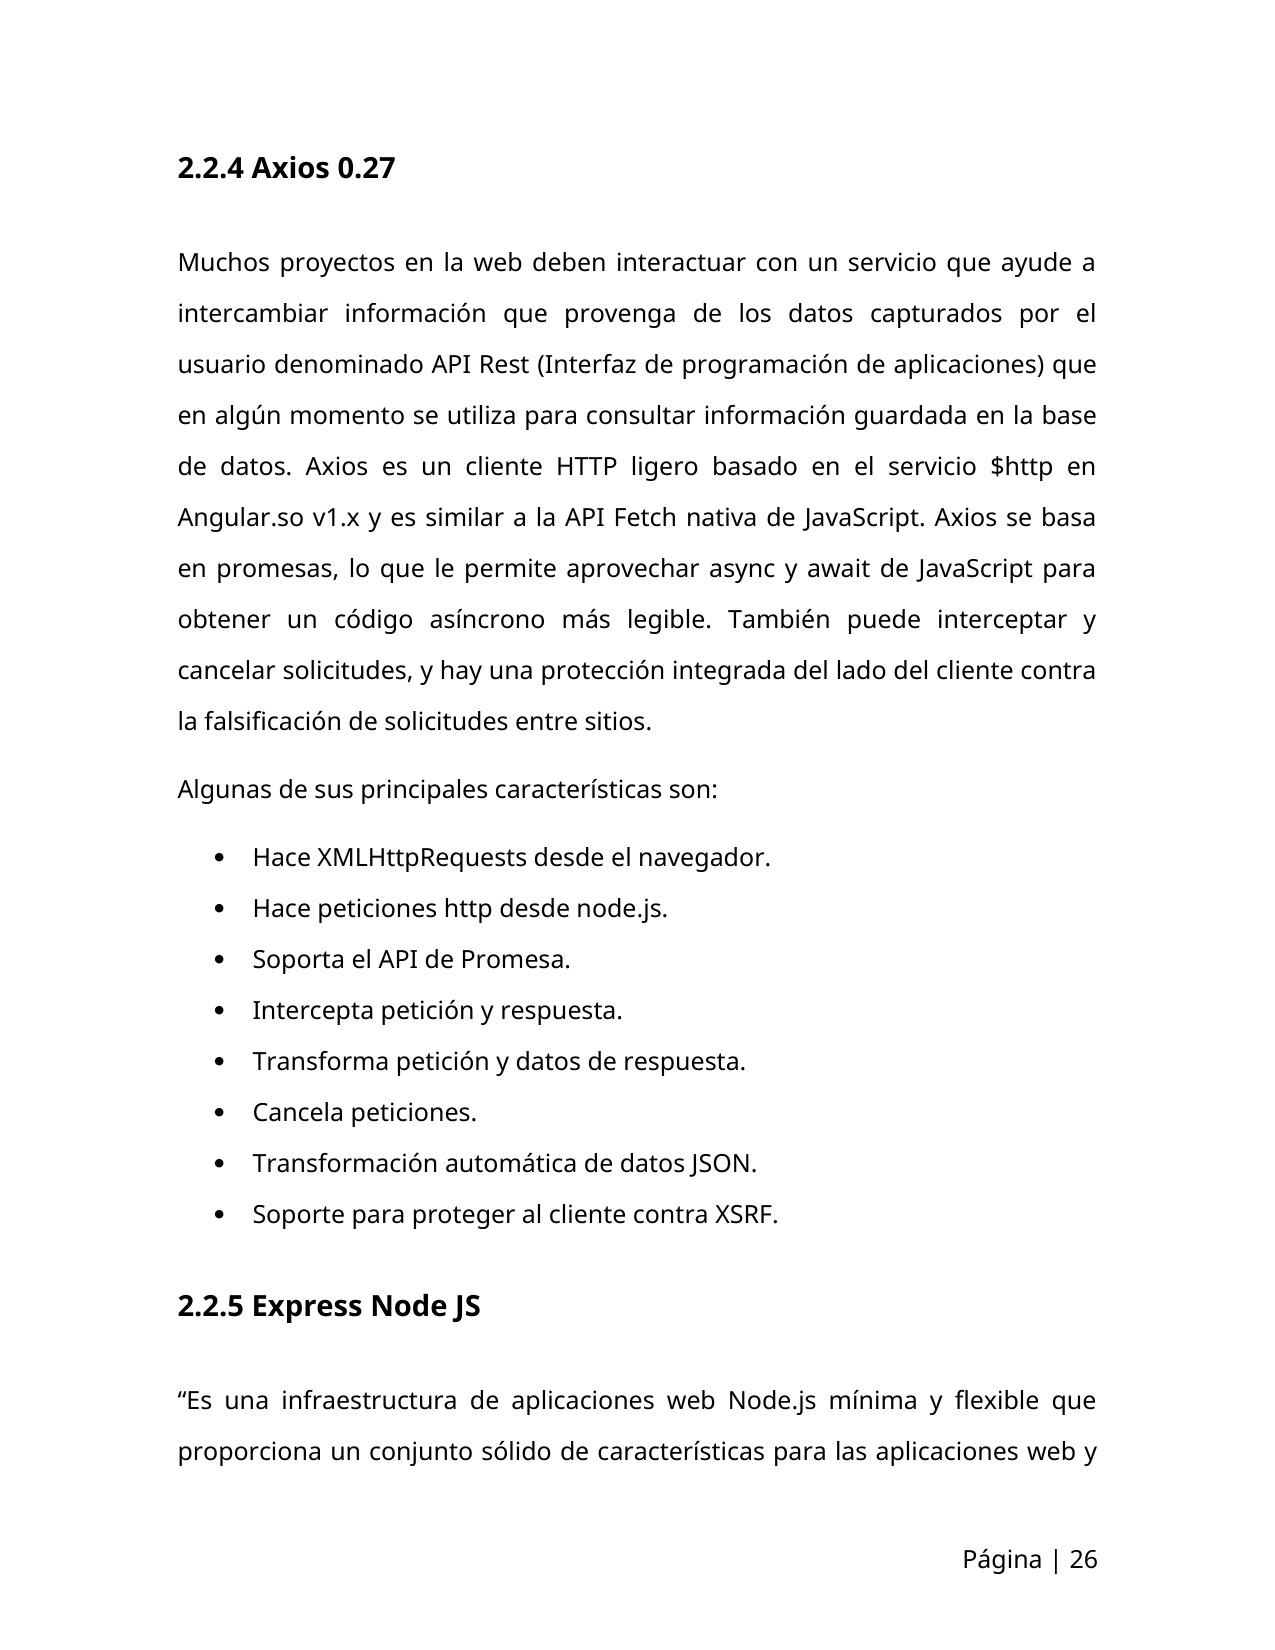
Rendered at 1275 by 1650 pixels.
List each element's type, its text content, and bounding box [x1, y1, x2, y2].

list Transformación automática de datos JSON. [215, 1146, 1098, 1180]
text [177, 1382, 1098, 1467]
text Algunas de sus principales características son: [177, 772, 1098, 806]
list Transforma petición y datos de respuesta. [215, 1044, 1098, 1078]
list Soporte para proteger al cliente contra XSRF. [215, 1197, 1098, 1231]
list Hace XMLHttpRequests desde el navegador. [215, 839, 1098, 873]
subtitle 2.2.5 Express Node JS [177, 1285, 1098, 1325]
list Hace peticiones http desde node.js. [215, 891, 1098, 924]
list Soporta el API de Promesa. [215, 942, 1098, 976]
list Cancela peticiones. [215, 1095, 1098, 1129]
subtitle 2.2.4 Axios 0.27 [177, 148, 1098, 187]
list Intercepta petición y respuesta. [215, 993, 1098, 1027]
text Muchos proyectos en la web deben interactuar con un servicio que ayude a intercambiar información que provenga de los datos capturados por el usuario denominado API Rest (Interfaz de programación de aplicaciones) que en algún momento se utiliza para consultar información guardada en la base de datos. Axios es un cliente HTTP ligero basado en el servicio $http en Angular.so v1.x y es similar a la API Fetch nativa de JavaScript. Axios se basa en promesas, lo que le permite aprovechar async y await de JavaScript para obtener un código asíncrono más legible. También puede interceptar y cancelar solicitudes, y hay una protección integrada del lado del cliente contra la falsificación de solicitudes entre sitios. [177, 245, 1098, 738]
